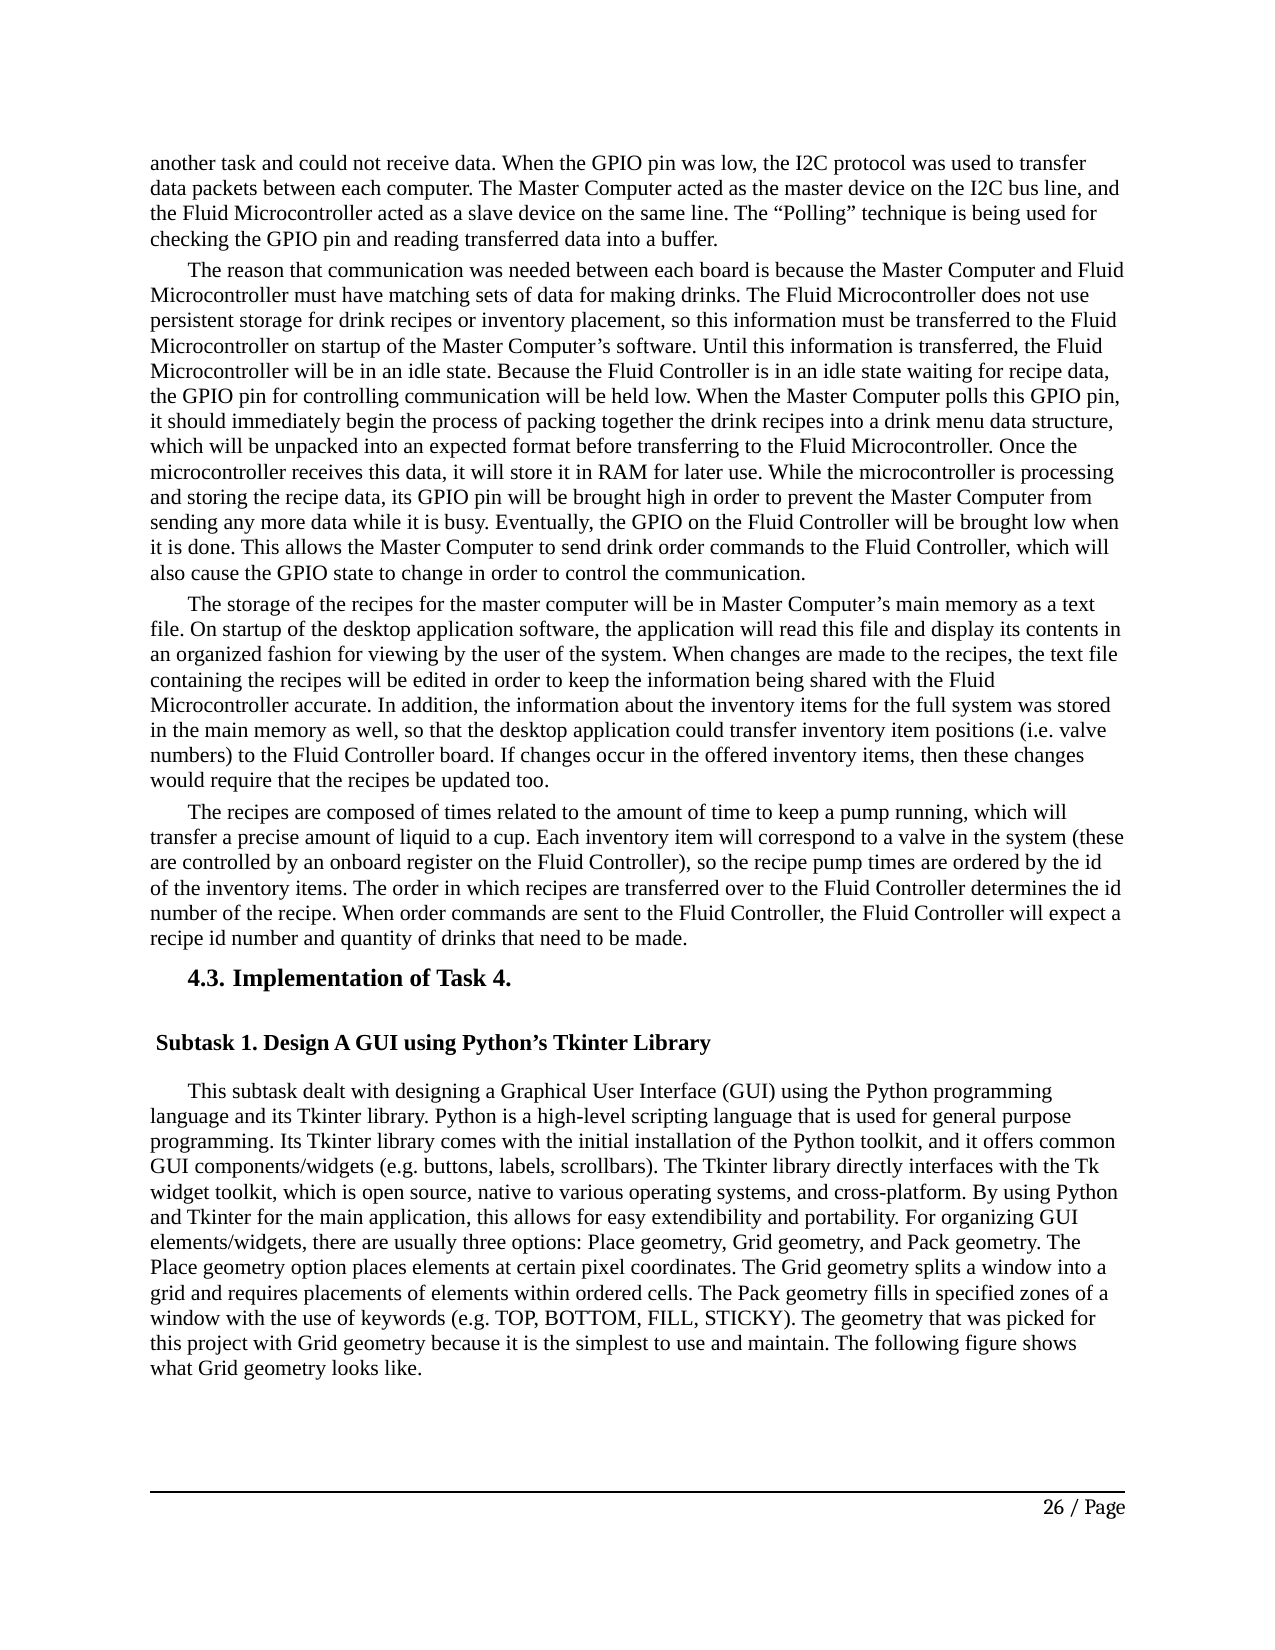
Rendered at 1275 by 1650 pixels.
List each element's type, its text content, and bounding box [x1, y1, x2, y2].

text This subtask dealt with designing a Graphical User Interface (GUI) using the Python programming language and its Tkinter library. Python is a high-level scripting language that is used for general purpose programming. Its Tkinter library comes with the initial installation of the Python toolkit, and it offers common GUI components/widgets (e.g. buttons, labels, scrollbars). The Tkinter library directly interfaces with the Tk widget toolkit, which is open source, native to various operating systems, and cross-platform. By using Python and Tkinter for the main application, this allows for easy extendibility and portability. For organizing GUI elements/widgets, there are usually three options: Place geometry, Grid geometry, and Pack geometry. The Place geometry option places elements at certain pixel coordinates. The Grid geometry splits a window into a grid and requires placements of elements within ordered cells. The Pack geometry fills in specified zones of a window with the use of keywords (e.g. TOP, BOTTOM, FILL, STICKY). The geometry that was picked for this project with Grid geometry because it is the simplest to use and maintain. The following figure shows what Grid geometry looks like. [150, 1078, 1125, 1380]
text The reason that communication was needed between each board is because the Master Computer and Fluid Microcontroller must have matching sets of data for making drinks. The Fluid Microcontroller does not use persistent storage for drink recipes or inventory placement, so this information must be transferred to the Fluid Microcontroller on startup of the Master Computer’s software. Until this information is transferred, the Fluid Microcontroller will be in an idle state. Because the Fluid Controller is in an idle state waiting for recipe data, the GPIO pin for controlling communication will be held low. When the Master Computer polls this GPIO pin, it should immediately begin the process of packing together the drink recipes into a drink menu data structure, which will be unpacked into an expected format before transferring to the Fluid Microcontroller. Once the microcontroller receives this data, it will store it in RAM for later use. While the microcontroller is processing and storing the recipe data, its GPIO pin will be brought high in order to prevent the Master Computer from sending any more data while it is busy. Eventually, the GPIO on the Fluid Controller will be brought low when it is done. This allows the Master Computer to send drink order commands to the Fluid Controller, which will also cause the GPIO state to change in order to control the communication. [150, 257, 1125, 585]
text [150, 150, 1125, 251]
text The recipes are composed of times related to the amount of time to keep a pump running, which will transfer a precise amount of liquid to a cup. Each inventory item will correspond to a valve in the system (these are controlled by an onboard register on the Fluid Controller), so the recipe pump times are ordered by the id of the inventory items. The order in which recipes are transferred over to the Fluid Controller determines the id number of the recipe. When order commands are sent to the Fluid Controller, the Fluid Controller will expect a recipe id number and quantity of drinks that need to be made. [150, 799, 1125, 950]
list Implementation of Task 4. [187, 963, 1125, 991]
text The storage of the recipes for the master computer will be in Master Computer’s main memory as a text file. On startup of the desktop application software, the application will read this file and display its contents in an organized fashion for viewing by the user of the system. When changes are made to the recipes, the text file containing the recipes will be edited in order to keep the information being shared with the Fluid Microcontroller accurate. In addition, the information about the inventory items for the full system was stored in the main memory as well, so that the desktop application could transfer inventory item positions (i.e. valve numbers) to the Fluid Controller board. If changes occur in the offered inventory items, then these changes would require that the recipes be updated too. [150, 591, 1125, 793]
subtitle Subtask 1. Design A GUI using Python’s Tkinter Library [150, 1029, 1125, 1055]
